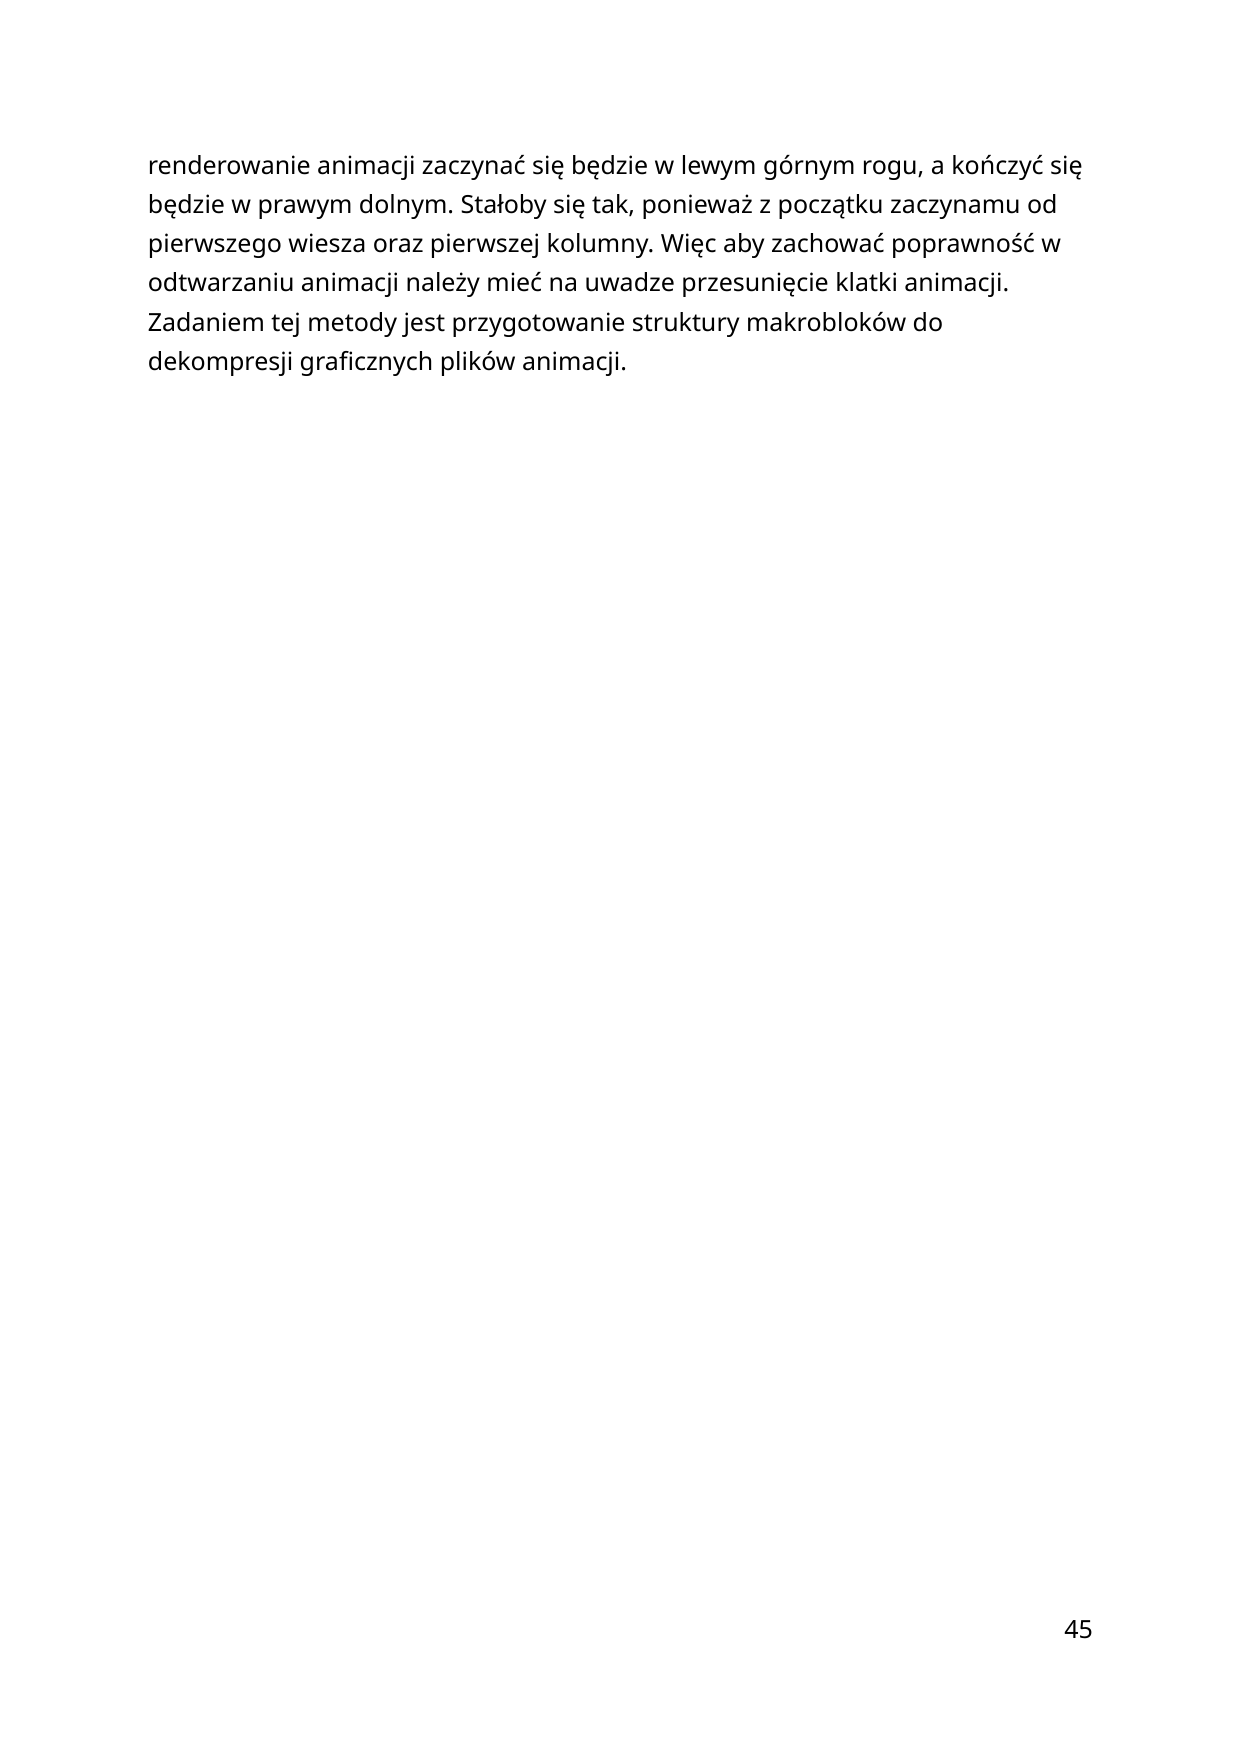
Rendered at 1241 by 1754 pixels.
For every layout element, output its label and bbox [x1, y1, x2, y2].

text [148, 148, 1093, 377]
